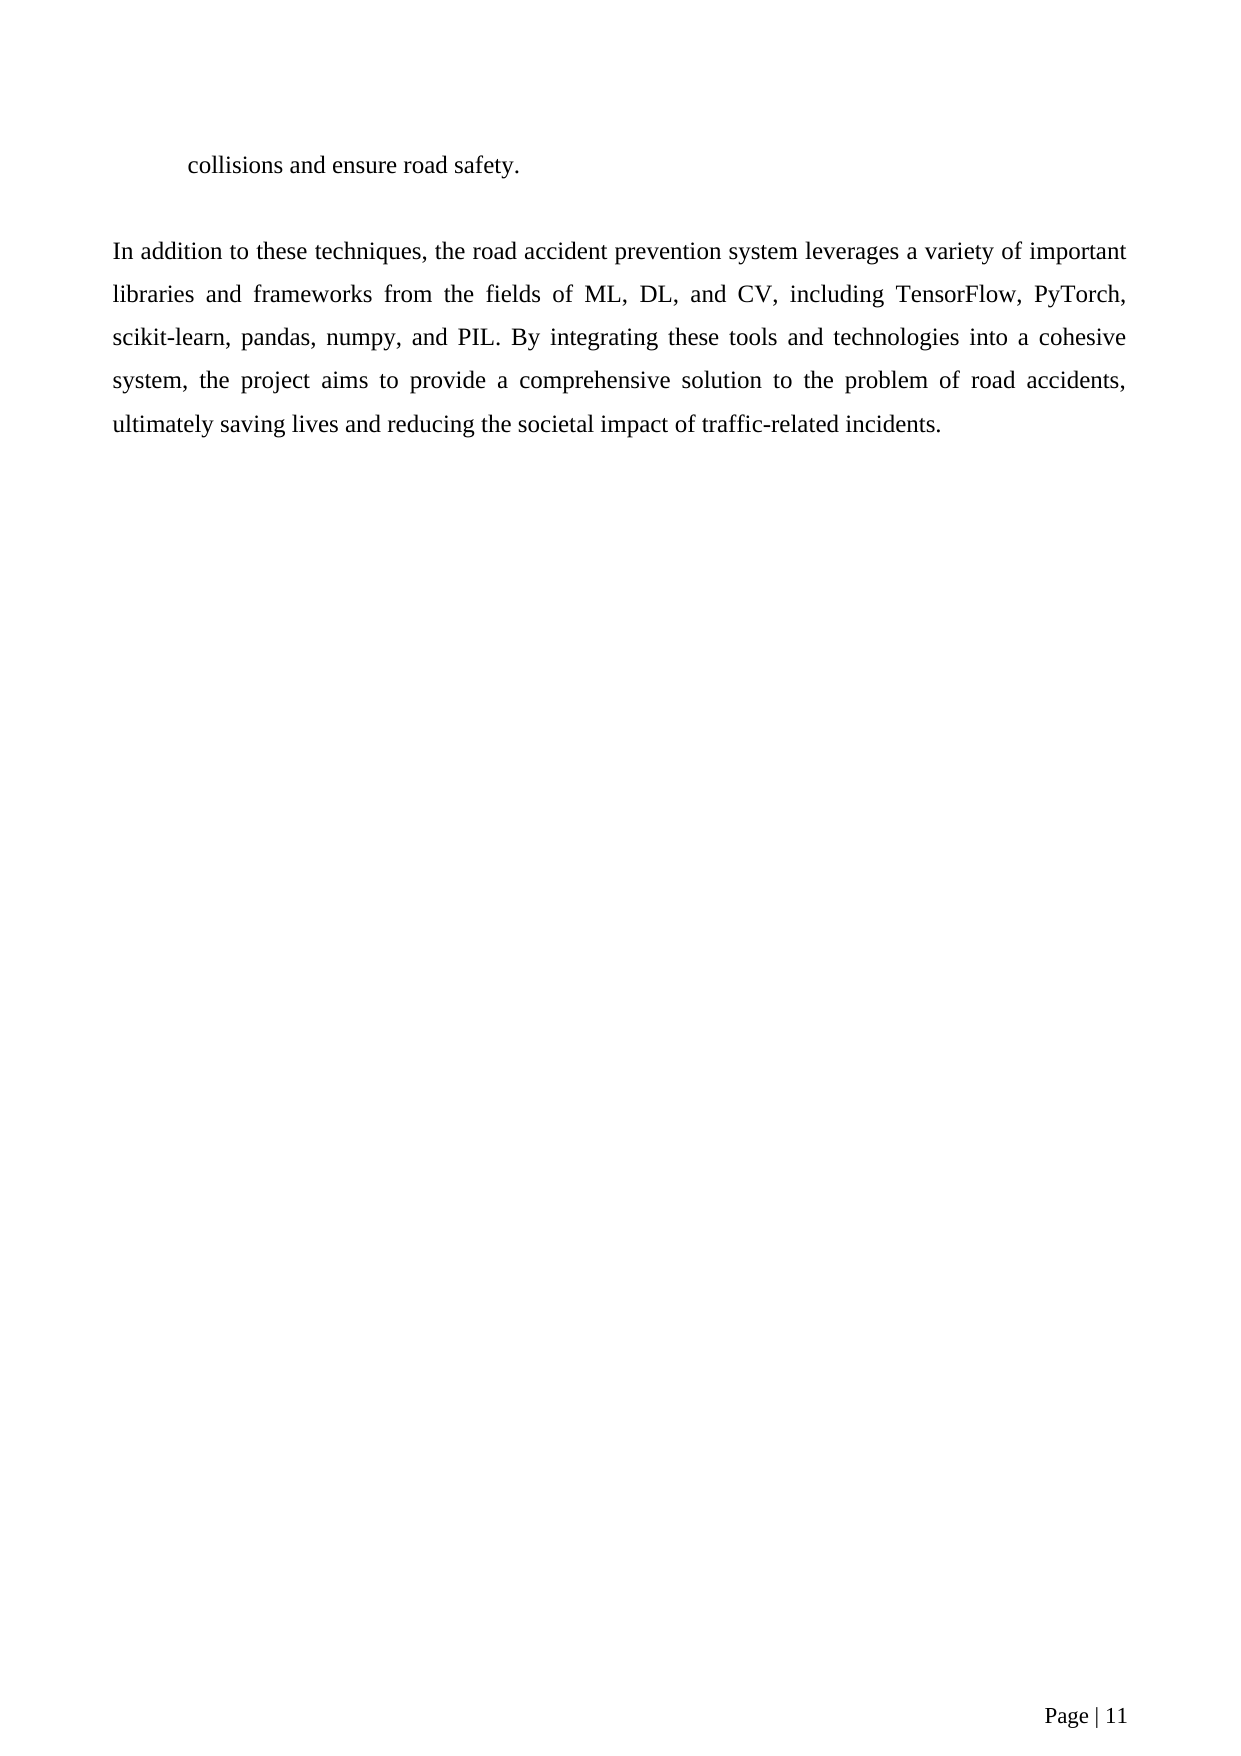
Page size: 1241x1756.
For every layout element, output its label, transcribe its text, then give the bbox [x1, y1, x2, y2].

text In addition to these techniques, the road accident prevention system leverages a variety of important libraries and frameworks from the fields of ML, DL, and CV, including TensorFlow, PyTorch, scikit-learn, pandas, numpy, and PIL. By integrating these tools and technologies into a cohesive system, the project aims to provide a comprehensive solution to the problem of road accidents, ultimately saving lives and reducing the societal impact of traffic-related incidents. [112, 236, 1128, 437]
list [150, 150, 1128, 179]
